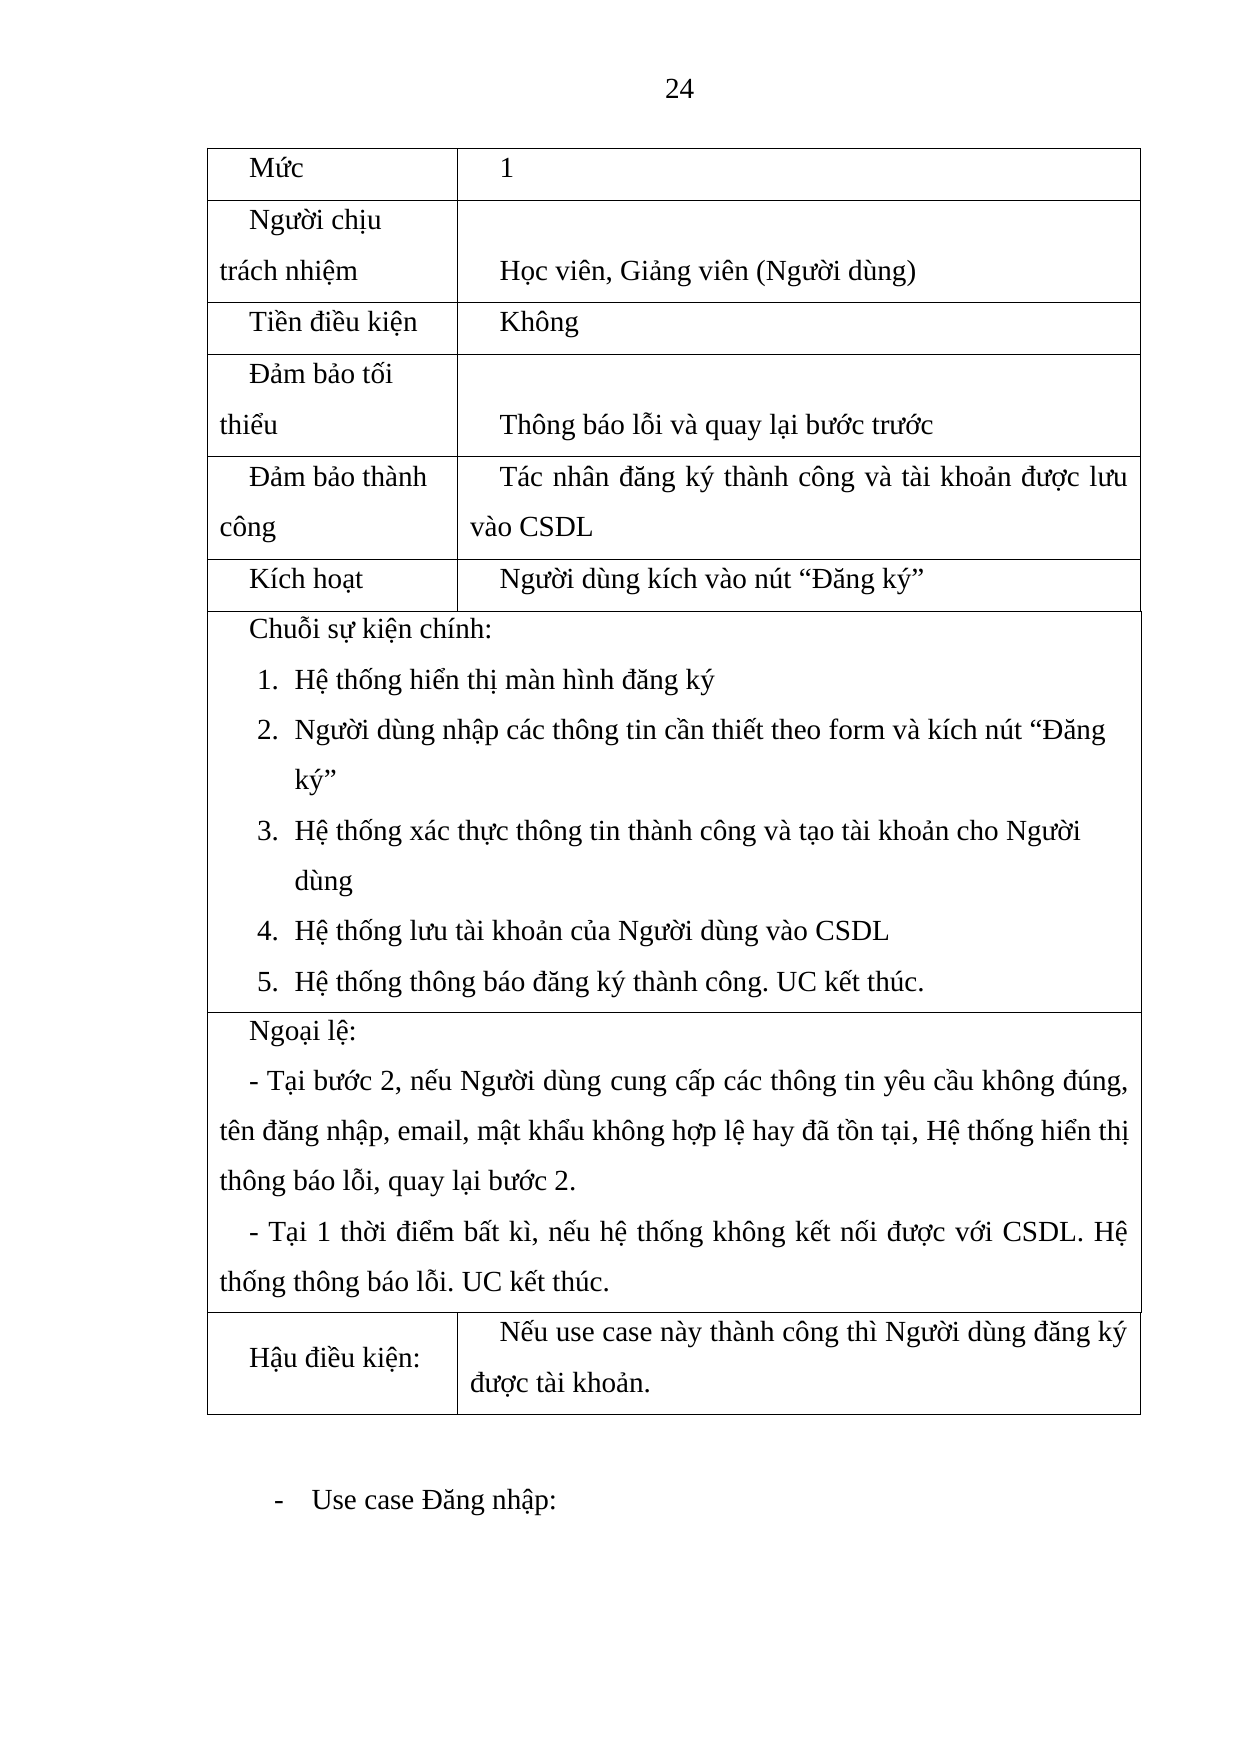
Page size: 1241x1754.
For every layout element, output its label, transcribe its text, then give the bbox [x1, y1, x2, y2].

table_cell Người dùng kích vào nút “Đăng ký” [458, 560, 1140, 611]
table_cell Thông báo lỗi và quay lại bước trước [458, 355, 1140, 456]
table_cell Nếu use case này thành công thì Người dùng đăng ký được tài khoản. [458, 1313, 1140, 1414]
table_cell Tiền điều kiện [208, 303, 457, 354]
table_cell Hậu điều kiện: [208, 1313, 457, 1414]
table_cell Tác nhân đăng ký thành công và tài khoản được lưu vào CSDL [458, 457, 1140, 558]
list Use case Đăng nhập: [274, 1482, 1122, 1516]
table_cell Người chịu trách nhiệm [208, 201, 457, 302]
table_cell Ngoại lệ: - Tại bước 2, nếu Người dùng cung cấp các thông tin yêu cầu không đúng, tên đăng nhập, email, mật khẩu không hợp lệ hay đã tồn tại, Hệ thống hiển thị thông báo lỗi, quay lại bước 2. - Tại 1 thời điểm bất kì, nếu hệ thống không kết nối được với CSDL. Hệ thống thông báo lỗi. UC kết thúc. [208, 1013, 1141, 1312]
table_cell Đảm bảo thành công [208, 457, 457, 558]
table_cell Mức [208, 149, 457, 200]
table_cell Đảm bảo tối thiểu [208, 355, 457, 456]
table_cell Kích hoạt [208, 560, 457, 611]
table_cell Học viên, Giảng viên (Người dùng) [458, 201, 1140, 302]
table_cell 1 [458, 149, 1140, 200]
table_cell Không [458, 303, 1140, 354]
table_cell Chuỗi sự kiện chính: Hệ thống hiển thị màn hình đăng ký Người dùng nhập các thông tin cần thiết theo form và kích nút “Đăng ký” Hệ thống xác thực thông tin thành công và tạo tài khoản cho Người dùng Hệ thống lưu tài khoản của Người dùng vào CSDL Hệ thống thông báo đăng ký thành công. UC kết thúc. [208, 612, 1141, 1012]
